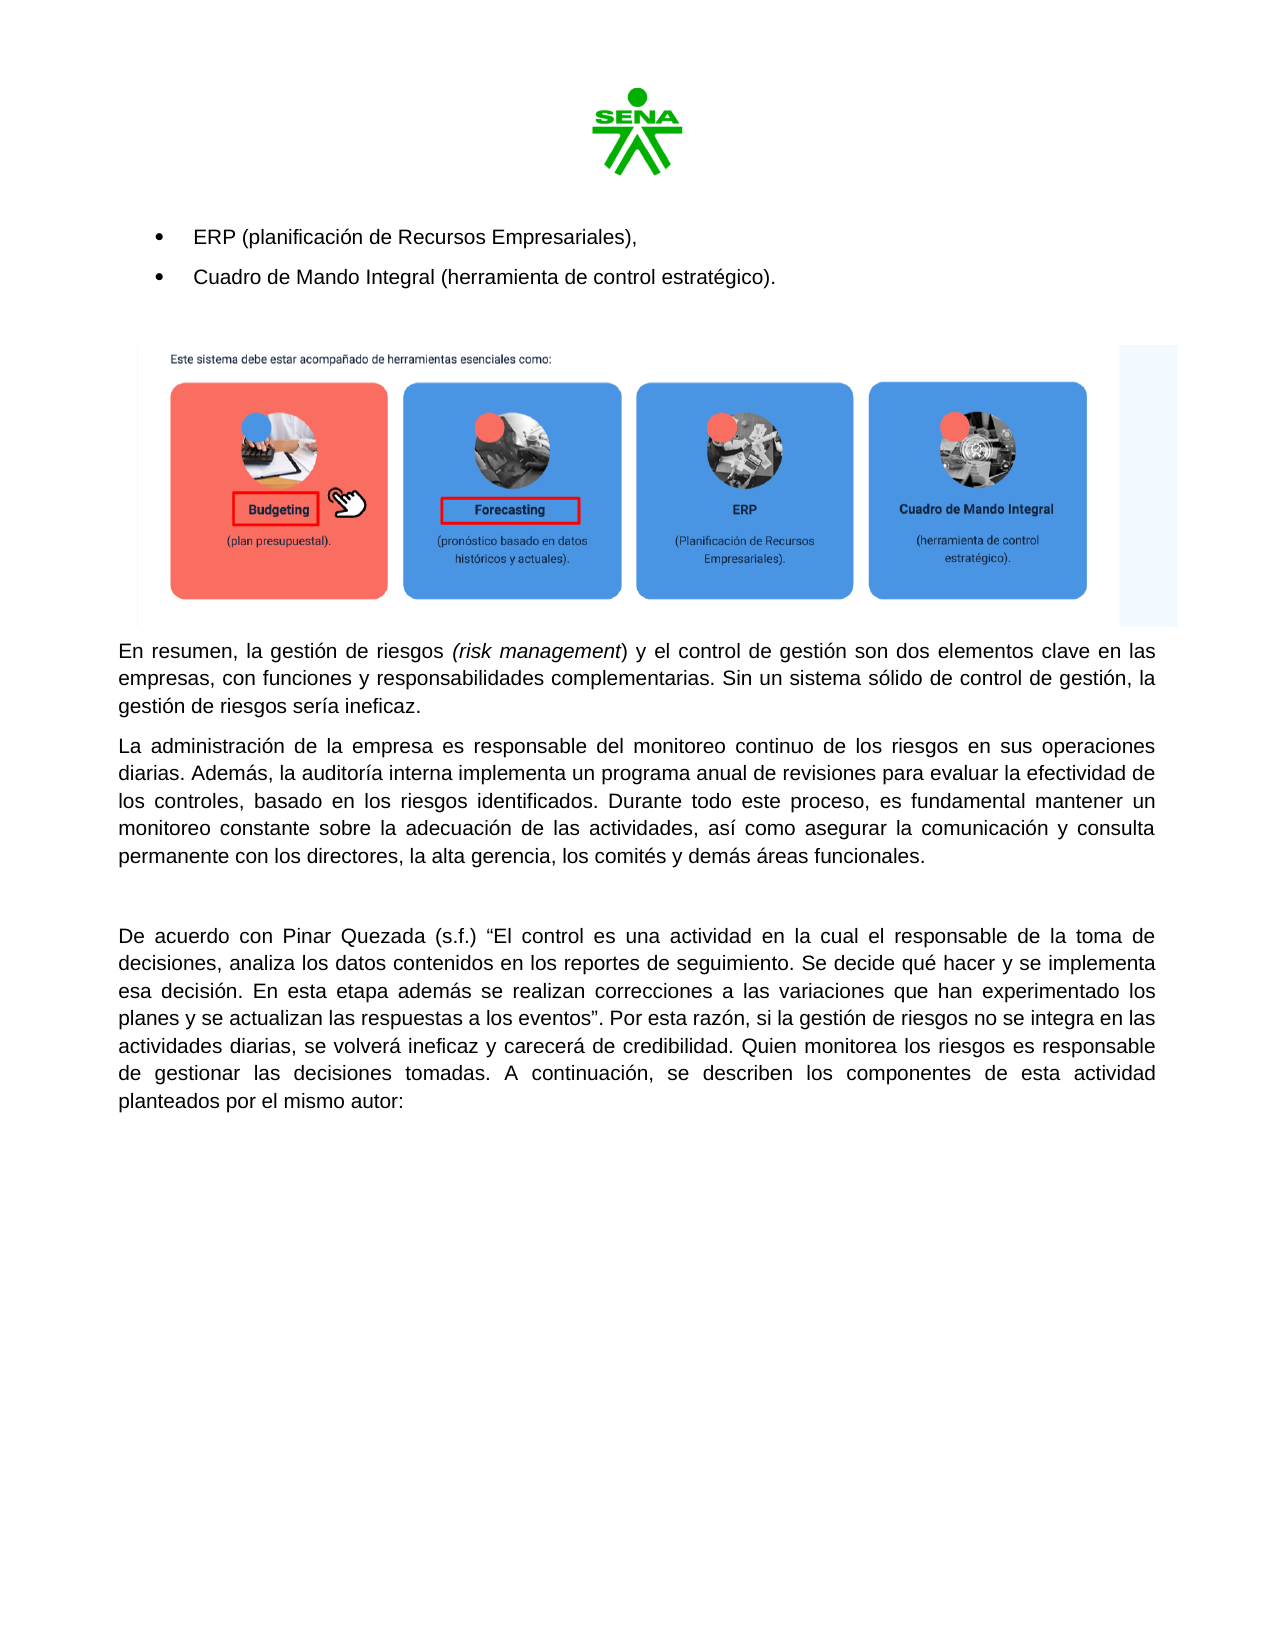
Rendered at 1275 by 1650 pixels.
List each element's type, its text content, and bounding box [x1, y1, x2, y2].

text De acuerdo con Pinar Quezada (s.f.) “El control es una actividad en la cual el responsable de la toma de decisiones, analiza los datos contenidos en los reportes de seguimiento. Se decide qué hacer y se implementa esa decisión. En esta etapa además se realizan correcciones a las variaciones que han experimentado los planes y se actualizan las respuestas a los eventos”. Por esta razón, si la gestión de riesgos no se integra en las actividades diarias, se volverá ineficaz y carecerá de credibilidad. Quien monitorea los riesgos es responsable de gestionar las decisiones tomadas. A continuación, se describen los componentes de esta actividad planteados por el mismo autor: [118, 924, 1157, 1113]
text En resumen, la gestión de riesgos (risk management) y el control de gestión son dos elementos clave en las empresas, con funciones y responsabilidades complementarias. Sin un sistema sólido de control de gestión, la gestión de riesgos sería ineficaz. [118, 639, 1157, 718]
picture [592, 87, 683, 176]
text La administración de la empresa es responsable del monitoreo continuo de los riesgos en sus operaciones diarias. Además, la auditoría interna implementa un programa anual de revisiones para evaluar la efectividad de los controles, basado en los riesgos identificados. Durante todo este proceso, es fundamental mantener un monitoreo constante sobre la adecuación de las actividades, así como asegurar la comunicación y consulta permanente con los directores, la alta gerencia, los comités y demás áreas funcionales. [118, 734, 1157, 868]
list ERP (planificación de Recursos Empresariales), [156, 225, 1157, 249]
list Cuadro de Mando Integral (herramienta de control estratégico). [156, 265, 1157, 289]
